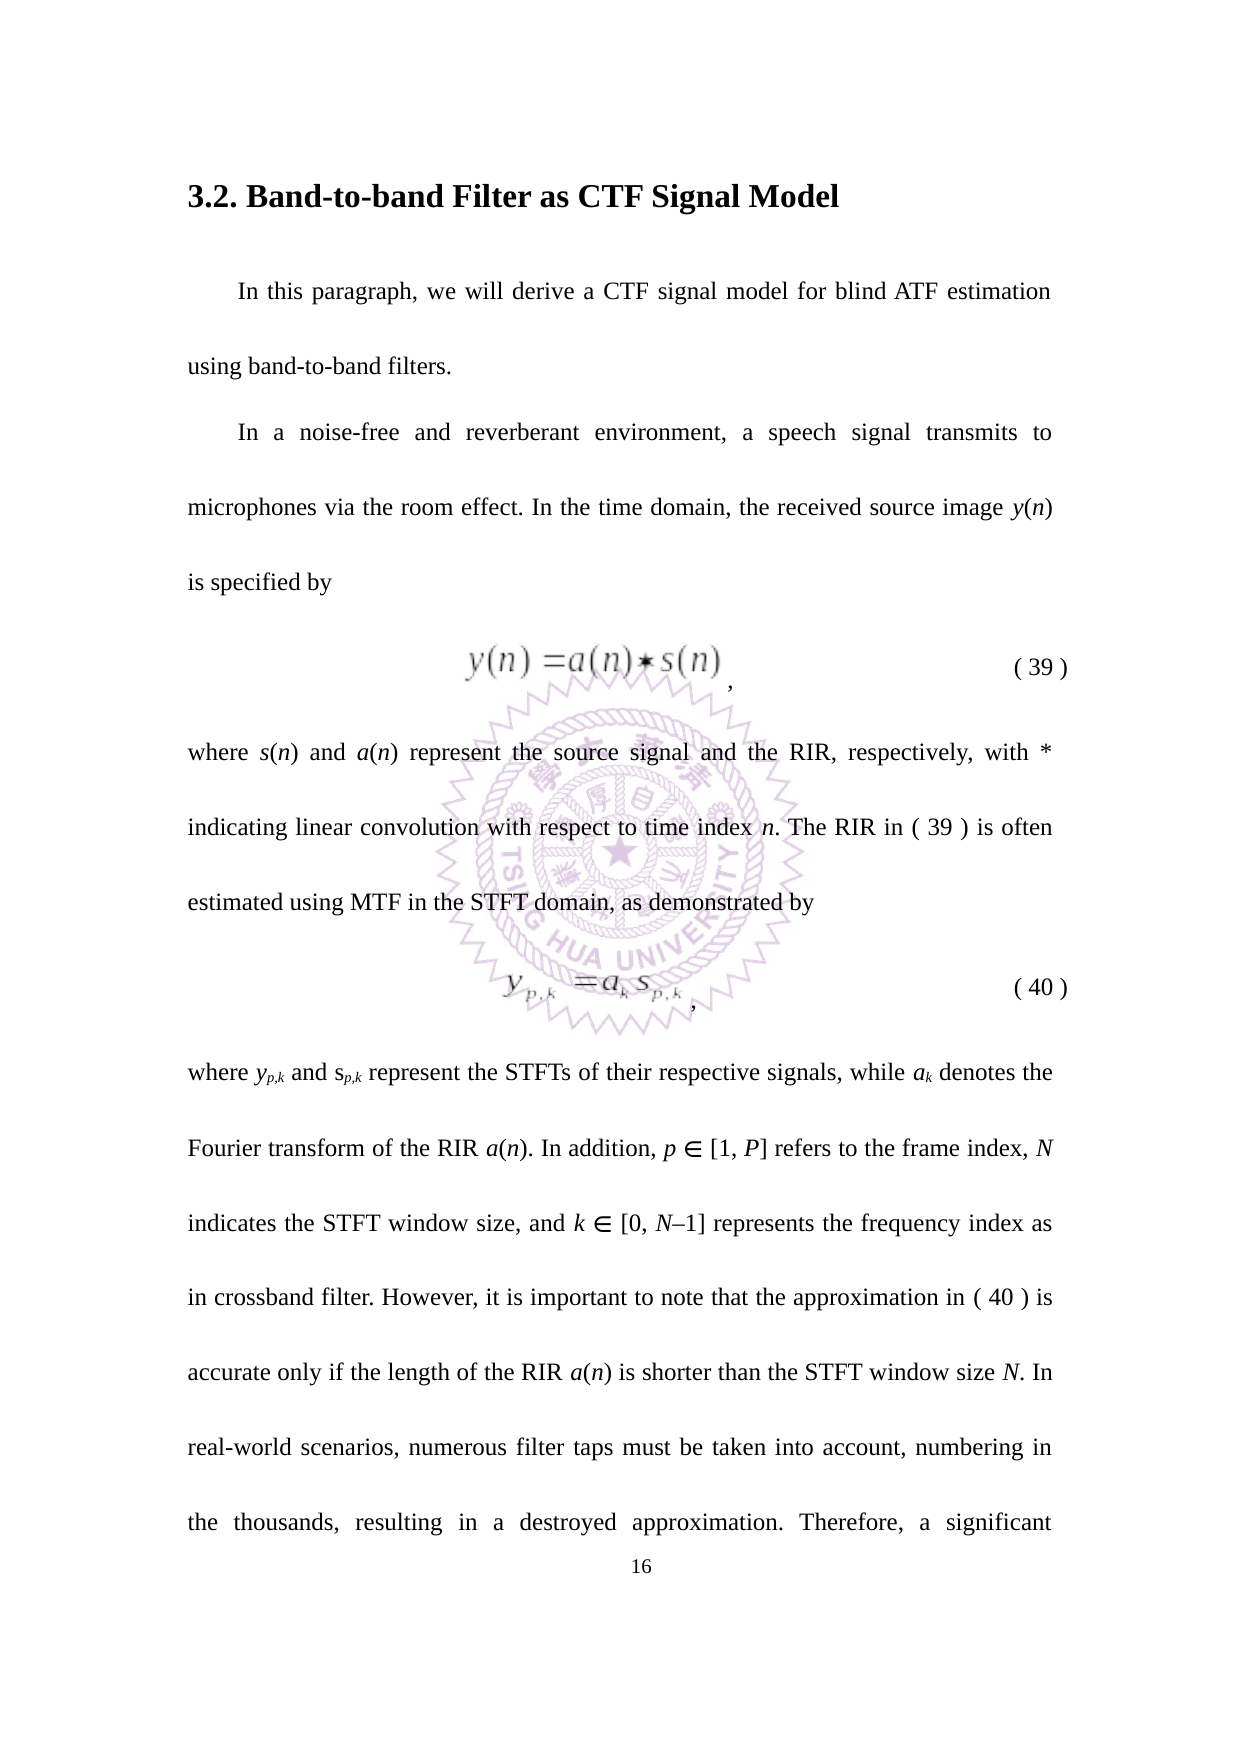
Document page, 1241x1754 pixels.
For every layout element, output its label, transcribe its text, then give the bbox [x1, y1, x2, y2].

table_header , [199, 949, 994, 1053]
table_header ( 39 ) [994, 629, 1087, 733]
table_header , [199, 629, 994, 733]
picture [423, 920, 817, 949]
text In this paragraph, we will derive a CTF signal model for blind ATF estimation using band-to-band filters. [187, 272, 1053, 384]
text 3.2. Band-to-band Filter as CTF Signal Model [187, 158, 1053, 233]
table_header ( 40 ) [994, 949, 1087, 1053]
text In a noise-free and reverberant environment, a speech signal transmits to microphones via the room effect. In the time domain, the received source image y(n) is specified by [187, 413, 1053, 601]
text where s(n) and a(n) represent the source signal and the RIR, respectively, with * indicating linear convolution with respect to time index n. The RIR in ( 39 ) is often estimated using MTF in the STFT domain, as demonstrated by [187, 733, 1053, 920]
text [187, 1053, 1053, 1540]
